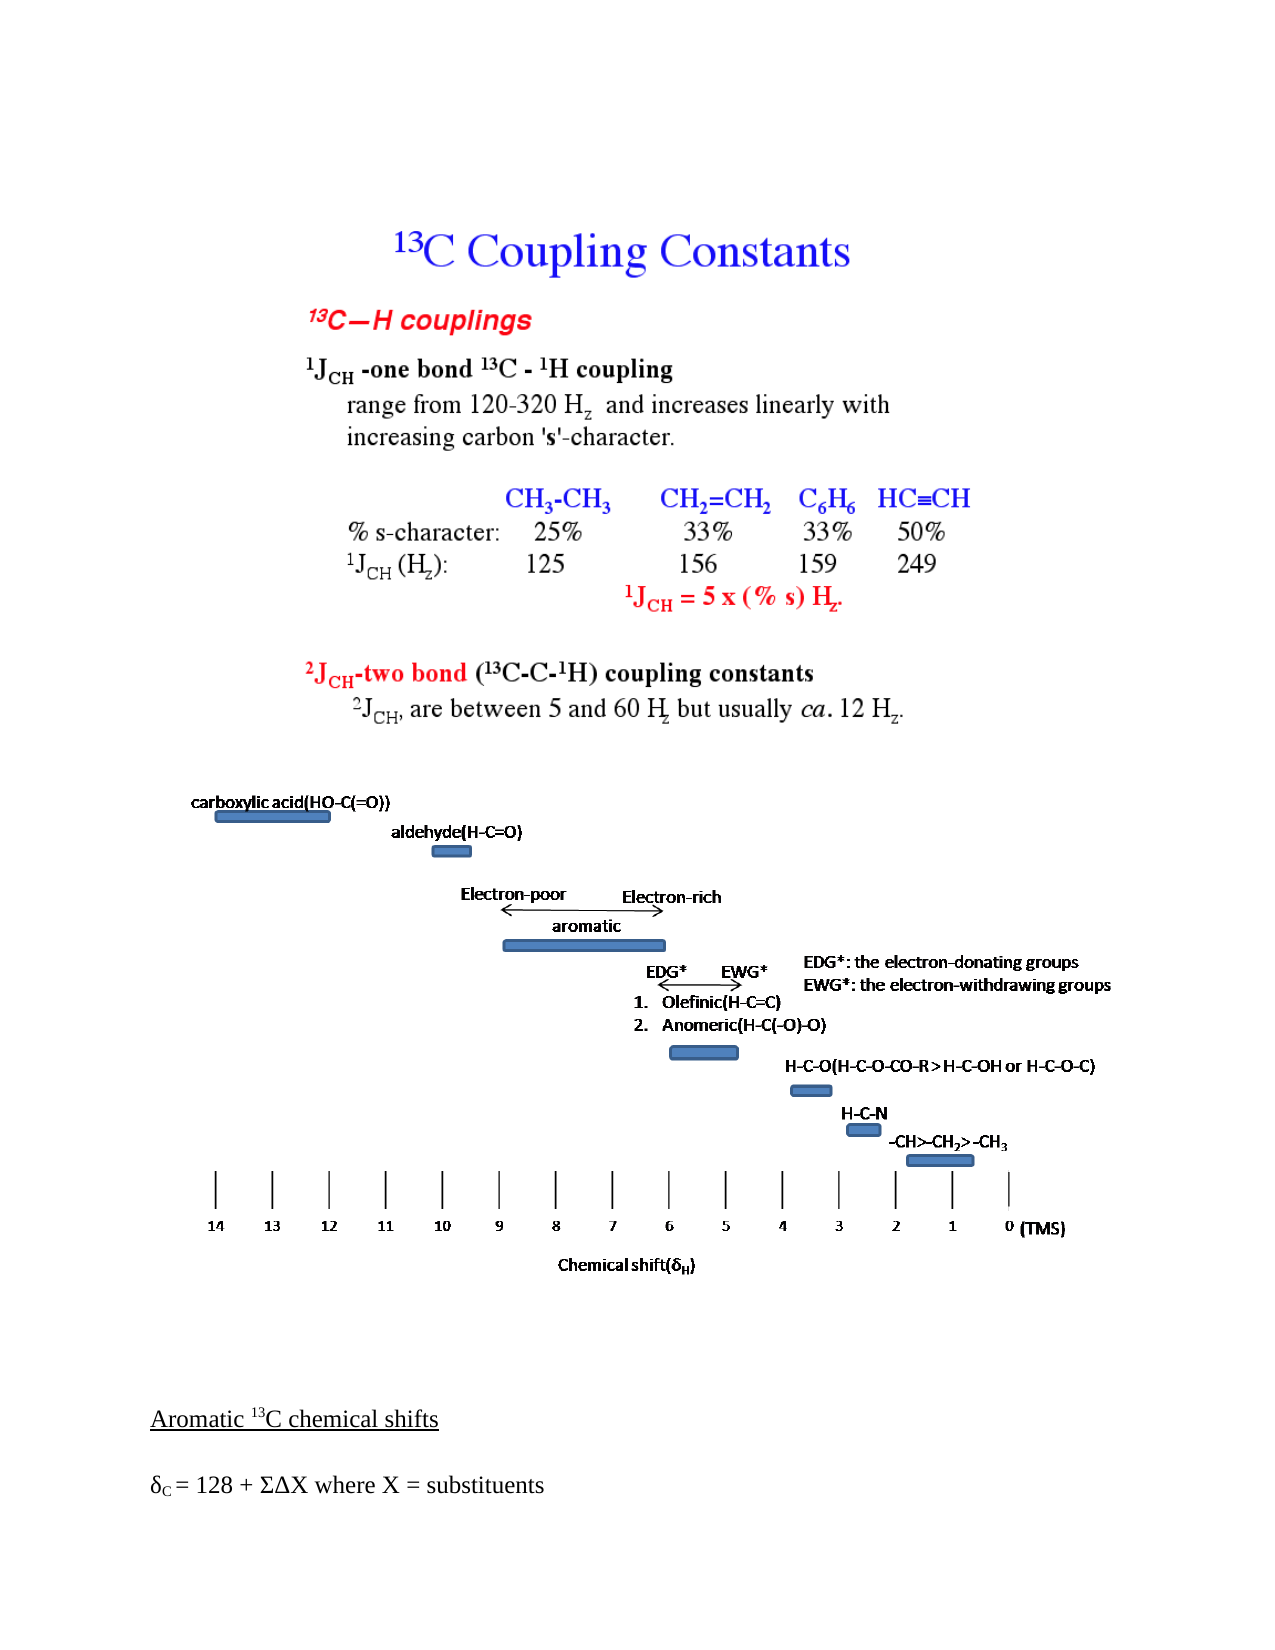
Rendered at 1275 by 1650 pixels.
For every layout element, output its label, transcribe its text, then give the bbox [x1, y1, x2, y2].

picture [150, 783, 1125, 1281]
picture [225, 150, 1021, 747]
text Aromatic 13C chemical shifts [150, 1404, 1125, 1433]
text δC = 128 + ΣΔX where X = substituents [150, 1470, 1125, 1499]
